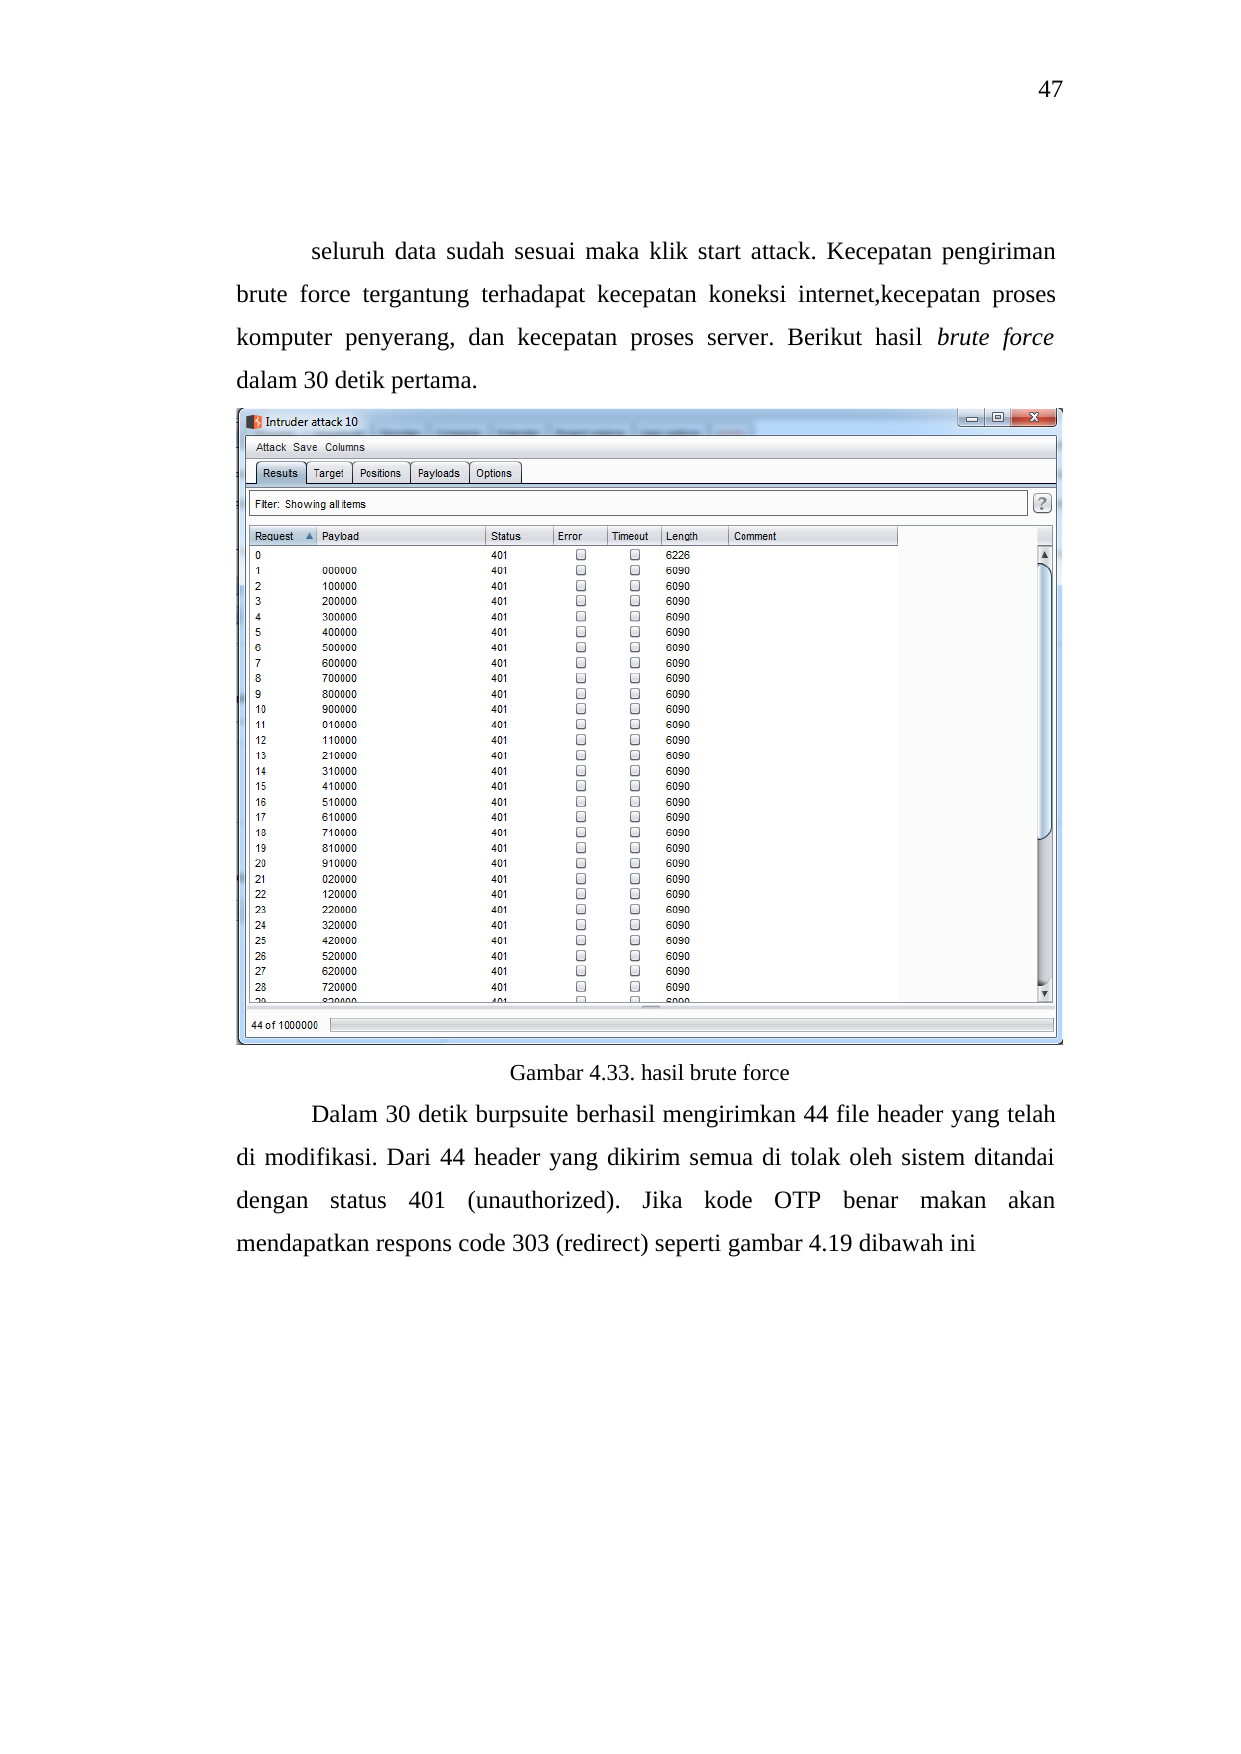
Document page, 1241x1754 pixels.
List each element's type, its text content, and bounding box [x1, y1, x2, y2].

picture [236, 408, 1063, 1045]
text Dalam 30 detik burpsuite berhasil mengirimkan 44 file header yang telah di modifikasi. Dari 44 header yang dikirim semua di tolak oleh sistem ditandai dengan status 401 (unauthorized). Jika kode OTP benar makan akan mendapatkan respons code 303 (redirect) seperti gambar 4.19 dibawah ini [236, 1099, 1056, 1257]
text seluruh data sudah sesuai maka klik start attack. Kecepatan pengiriman brute force tergantung terhadapat kecepatan koneksi internet,kecepatan proses komputer penyerang, dan kecepatan proses server. Berikut hasil brute force dalam 30 detik pertama. [236, 236, 1056, 394]
